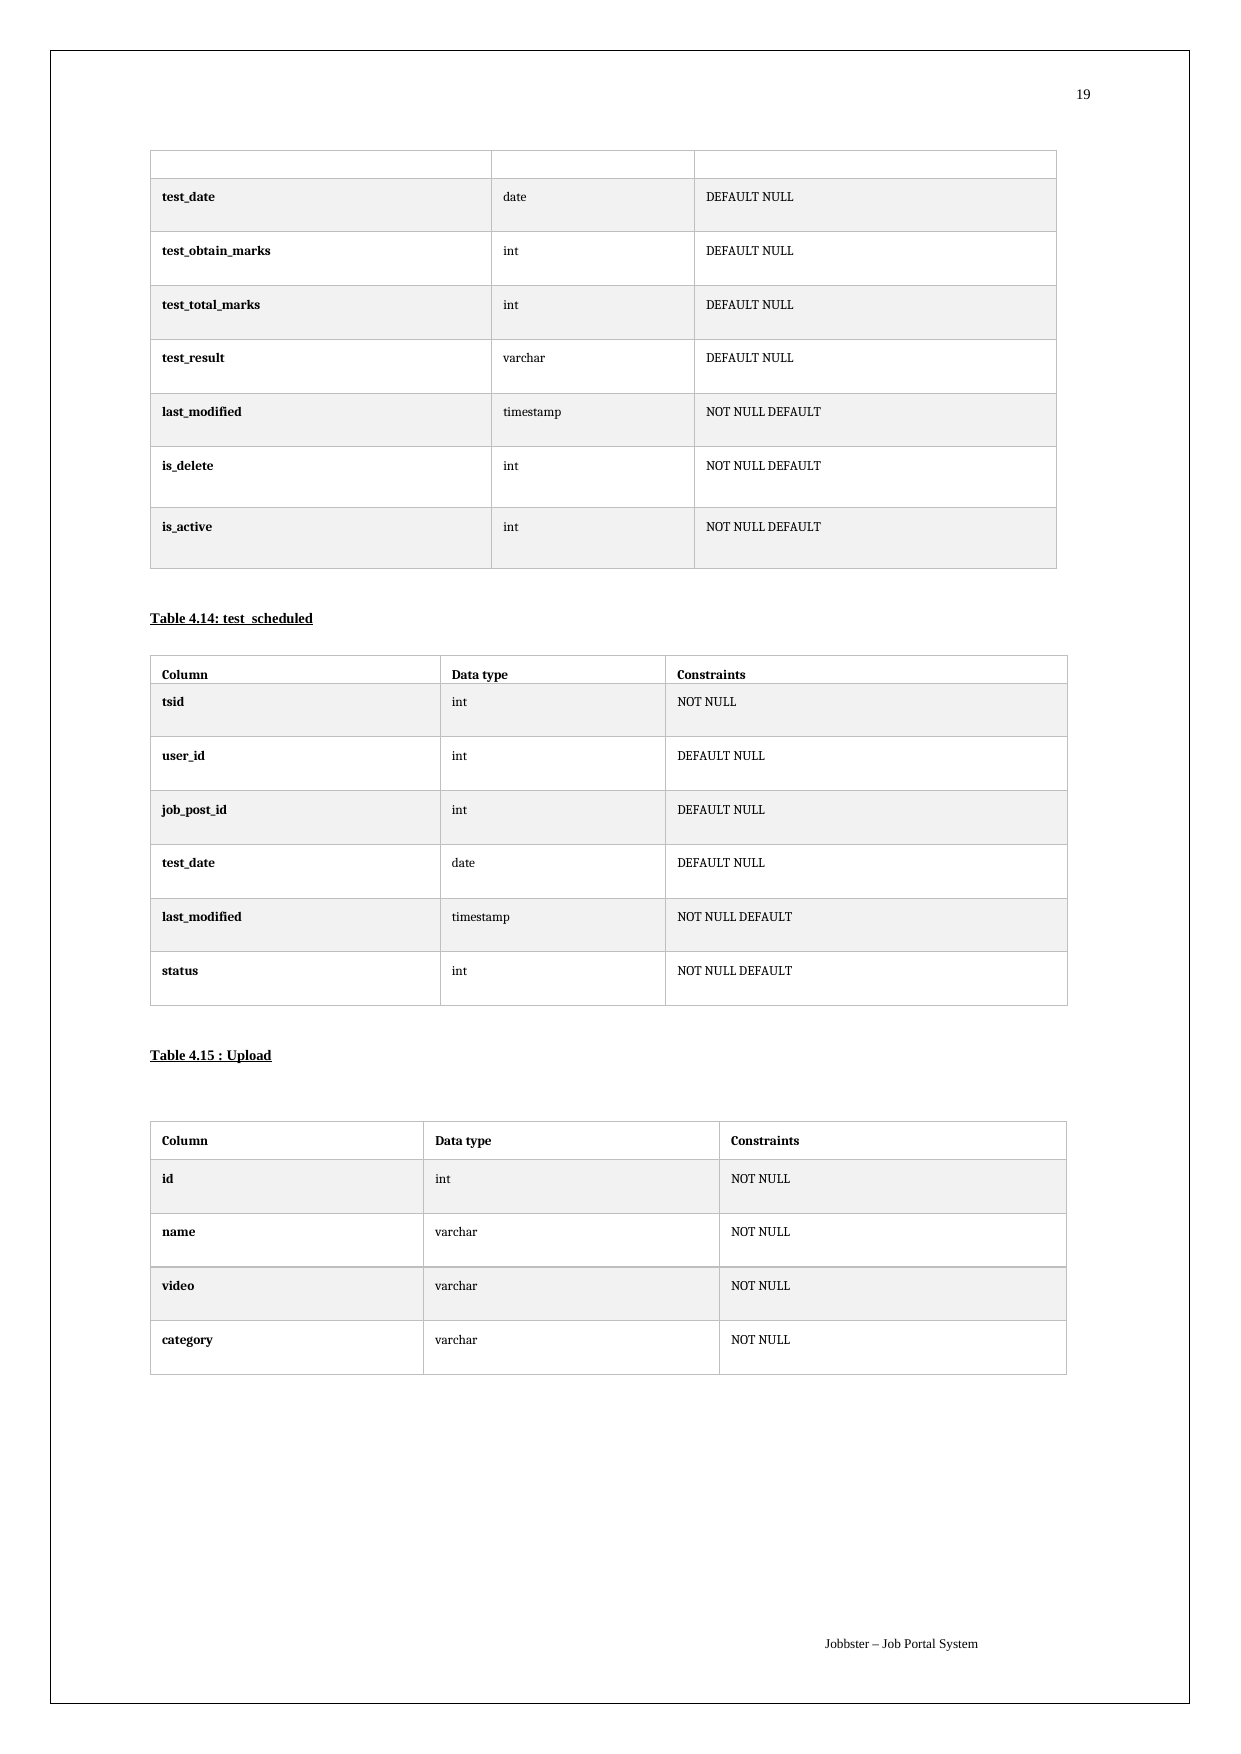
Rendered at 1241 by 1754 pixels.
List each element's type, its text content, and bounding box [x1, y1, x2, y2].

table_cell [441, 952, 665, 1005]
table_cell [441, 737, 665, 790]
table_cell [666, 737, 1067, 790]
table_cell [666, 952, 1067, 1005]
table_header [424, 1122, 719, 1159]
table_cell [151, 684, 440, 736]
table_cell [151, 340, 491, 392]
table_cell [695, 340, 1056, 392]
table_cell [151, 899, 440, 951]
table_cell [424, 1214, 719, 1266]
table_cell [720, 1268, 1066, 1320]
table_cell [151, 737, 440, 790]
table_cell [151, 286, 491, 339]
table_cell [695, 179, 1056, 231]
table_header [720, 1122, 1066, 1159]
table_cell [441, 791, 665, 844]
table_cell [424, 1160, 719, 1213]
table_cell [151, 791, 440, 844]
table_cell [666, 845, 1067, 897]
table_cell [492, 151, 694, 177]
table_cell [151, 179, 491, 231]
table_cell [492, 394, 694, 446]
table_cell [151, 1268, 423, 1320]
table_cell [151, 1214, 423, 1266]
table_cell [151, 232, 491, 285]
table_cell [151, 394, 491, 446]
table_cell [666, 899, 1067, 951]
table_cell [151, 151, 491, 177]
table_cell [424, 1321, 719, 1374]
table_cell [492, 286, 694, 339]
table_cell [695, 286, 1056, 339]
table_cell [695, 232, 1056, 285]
text Table 4.15 : Upload [150, 1035, 1090, 1063]
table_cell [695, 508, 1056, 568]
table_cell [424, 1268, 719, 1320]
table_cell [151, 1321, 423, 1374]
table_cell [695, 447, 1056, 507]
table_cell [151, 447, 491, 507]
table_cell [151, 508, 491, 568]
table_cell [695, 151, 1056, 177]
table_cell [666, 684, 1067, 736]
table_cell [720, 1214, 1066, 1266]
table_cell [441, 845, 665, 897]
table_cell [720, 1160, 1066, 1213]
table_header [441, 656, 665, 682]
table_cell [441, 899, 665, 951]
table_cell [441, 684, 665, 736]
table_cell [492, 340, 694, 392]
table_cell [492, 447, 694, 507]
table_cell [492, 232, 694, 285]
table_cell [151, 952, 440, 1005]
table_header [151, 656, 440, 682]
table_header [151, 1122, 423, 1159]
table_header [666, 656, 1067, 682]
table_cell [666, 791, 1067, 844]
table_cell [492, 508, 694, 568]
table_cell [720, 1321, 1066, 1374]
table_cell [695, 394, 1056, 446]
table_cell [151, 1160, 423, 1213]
text Table 4.14: test_scheduled [150, 598, 1090, 626]
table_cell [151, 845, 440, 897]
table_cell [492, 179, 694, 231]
